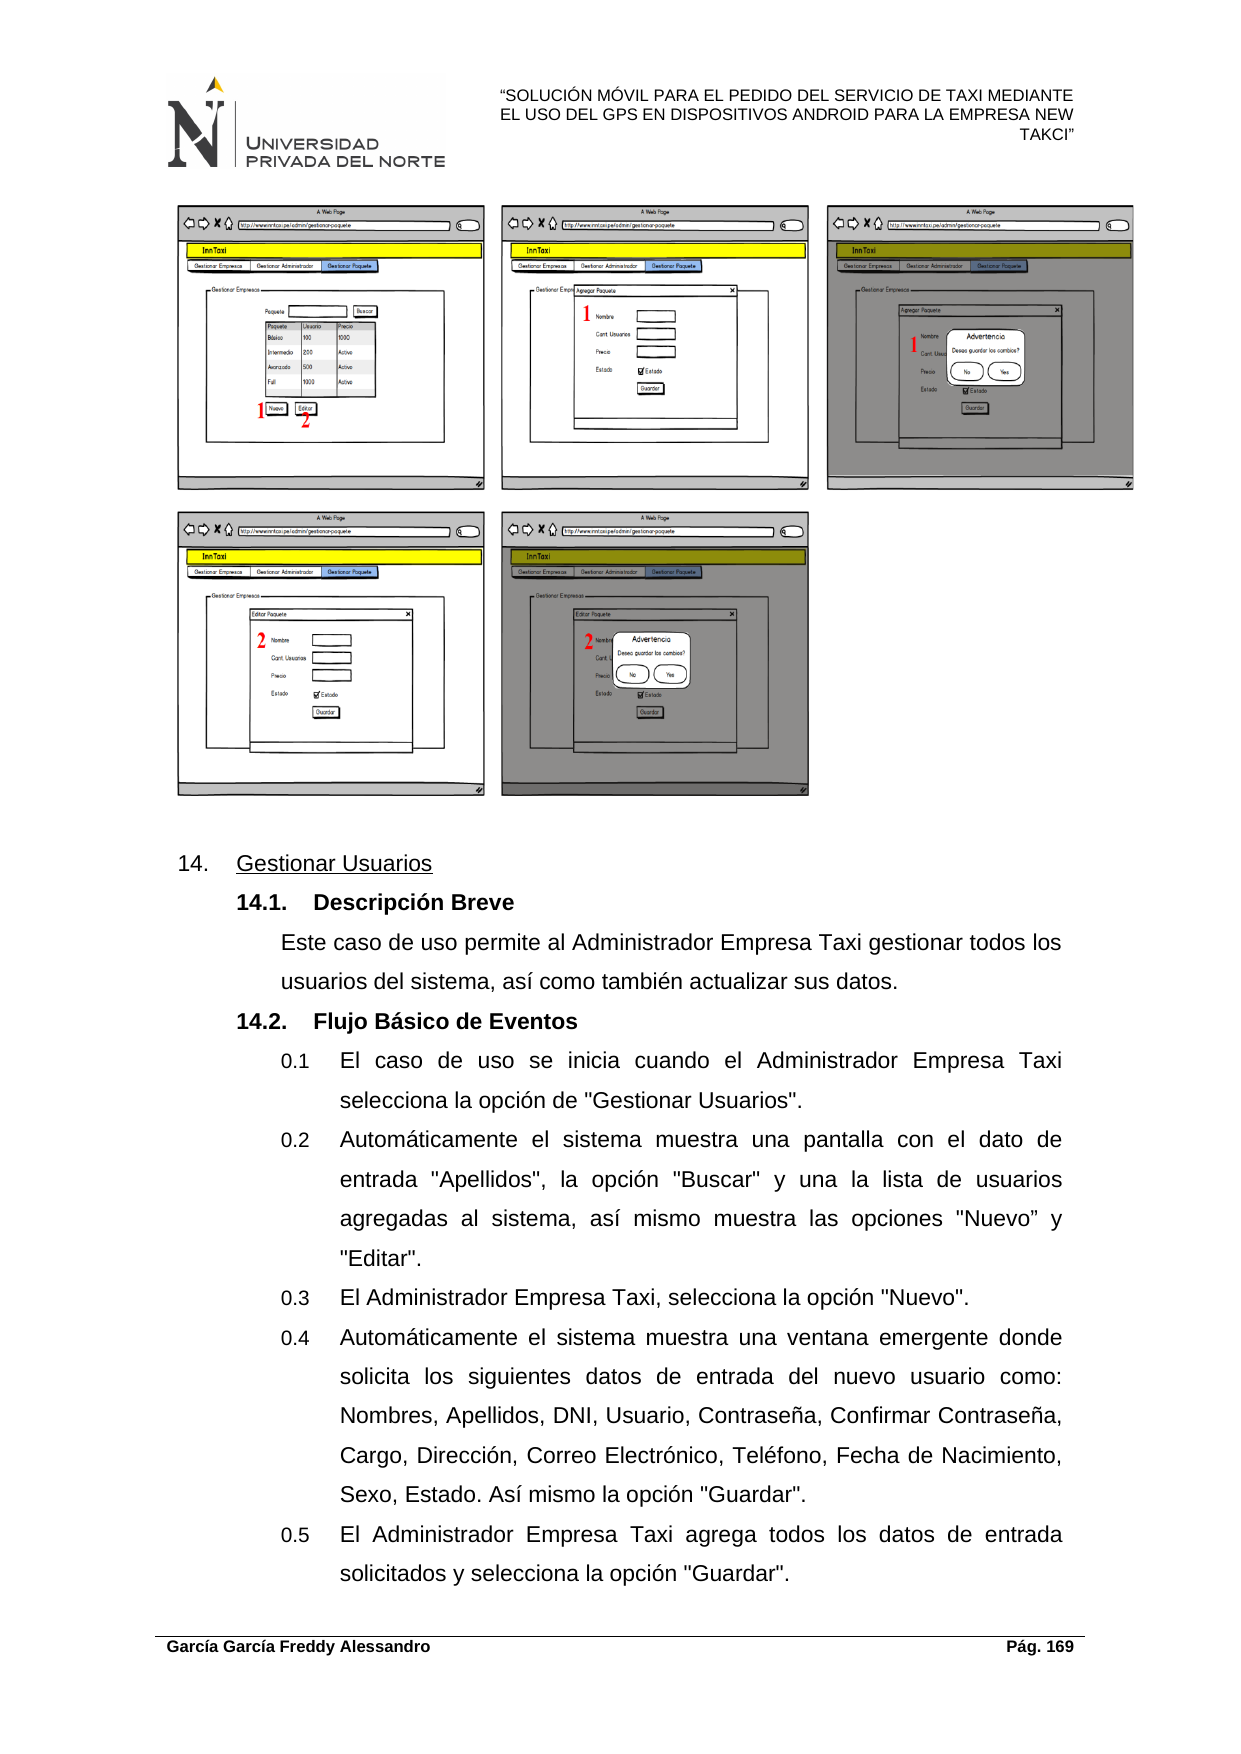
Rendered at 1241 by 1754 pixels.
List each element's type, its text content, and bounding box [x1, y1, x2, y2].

list Automáticamente el sistema muestra una pantalla con el dato de entrada "Apellidos", la opción "Buscar" y una la lista de usuarios agregadas al sistema, así mismo muestra las opciones "Nuevo” y "Editar". [281, 1126, 1063, 1271]
text Este caso de uso permite al Administrador Empresa Taxi gestionar todos los usuarios del sistema, así como también actualizar sus datos. [281, 929, 1063, 994]
picture [177, 205, 1134, 796]
list El caso de uso se inicia cuando el Administrador Empresa Taxi selecciona la opción de "Gestionar Usuarios". [281, 1047, 1063, 1113]
list Automáticamente el sistema muestra una ventana emergente donde solicita los siguientes datos de entrada del nuevo usuario como: Nombres, Apellidos, DNI, Usuario, Contraseña, Confirmar Contraseña, Cargo, Dirección, Correo Electrónico, Teléfono, Fecha de Nacimiento, Sexo, Estado. Así mismo la opción "Guardar". [281, 1323, 1063, 1508]
list El Administrador Empresa Taxi agrega todos los datos de entrada solicitados y selecciona la opción "Guardar". [281, 1521, 1063, 1587]
text Descripción Breve [236, 889, 1063, 916]
picture [166, 73, 447, 169]
list El Administrador Empresa Taxi, selecciona la opción "Nuevo". [281, 1284, 1063, 1310]
text Gestionar Usuarios [177, 850, 1063, 876]
text Flujo Básico de Eventos [236, 1008, 1063, 1034]
